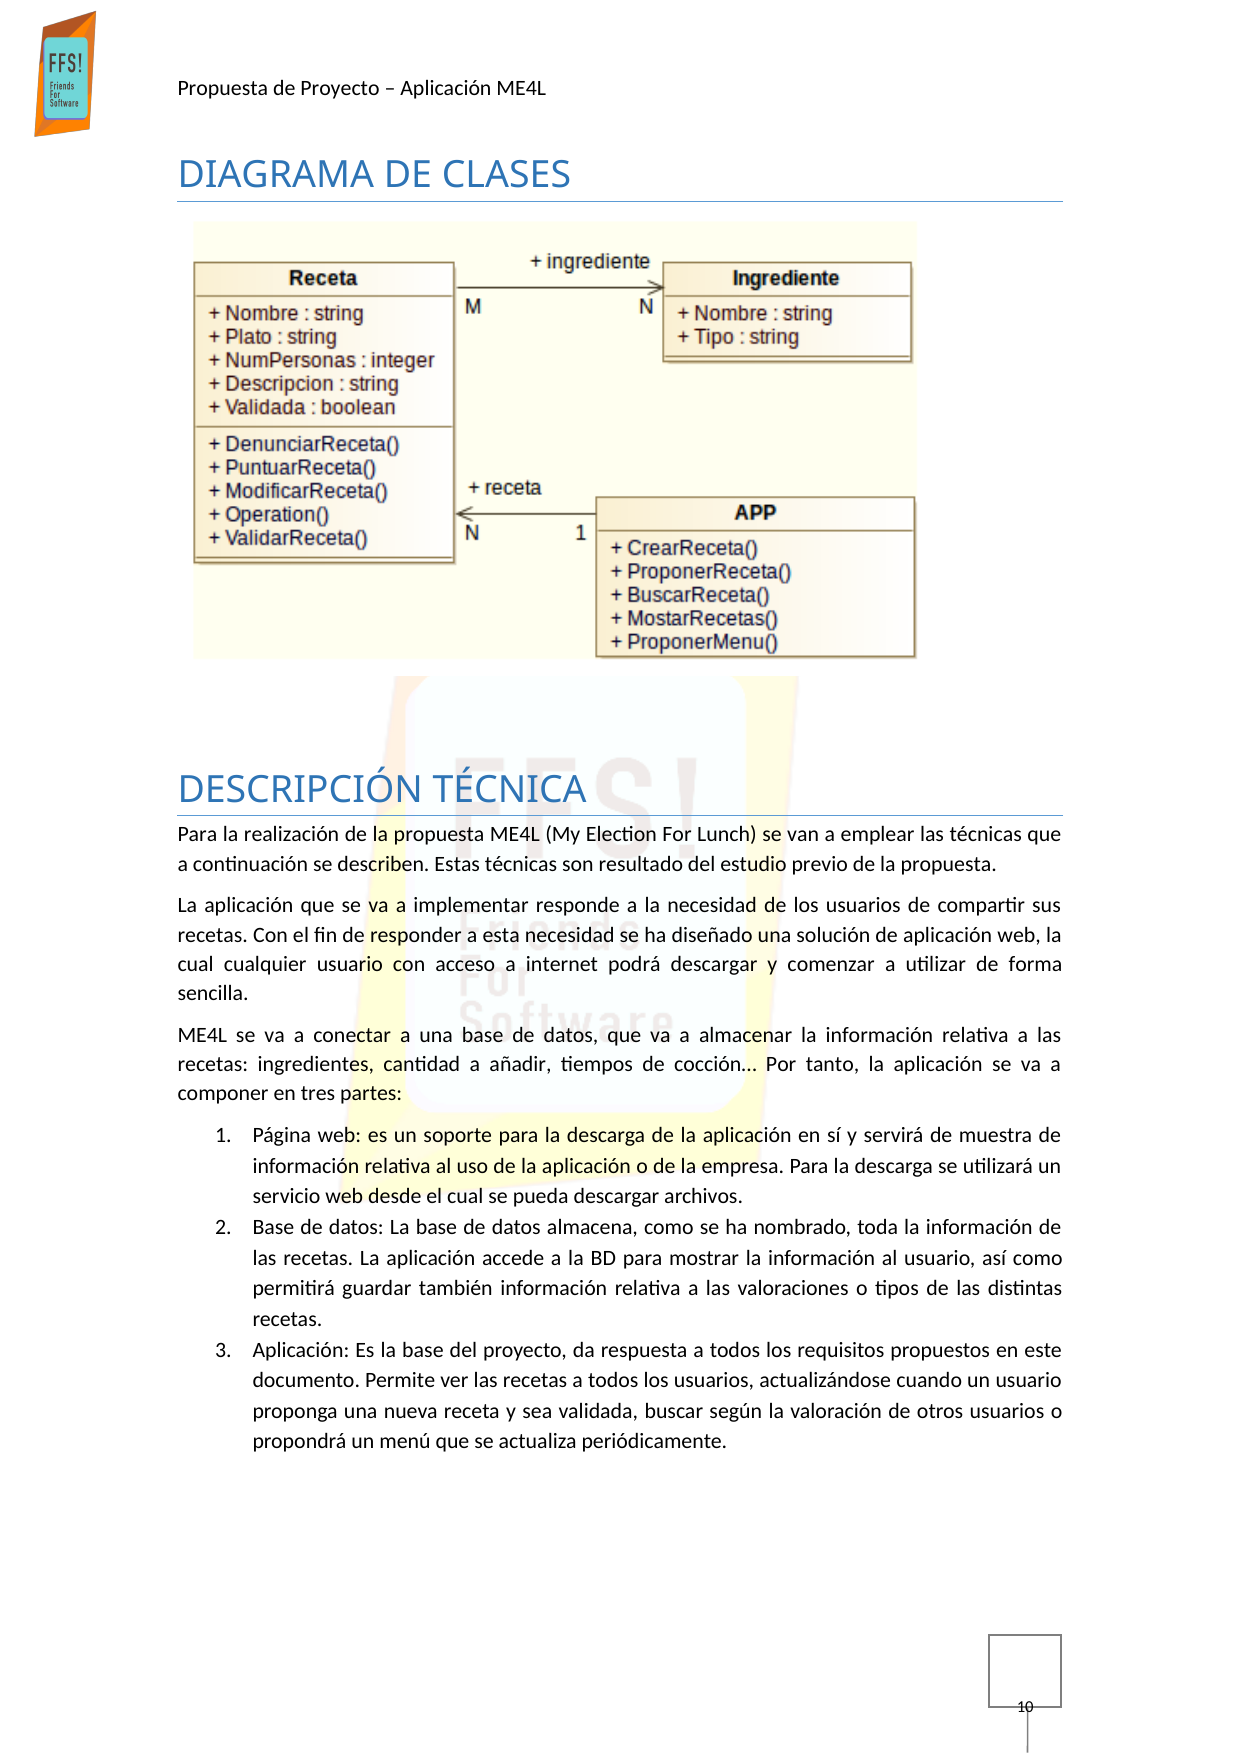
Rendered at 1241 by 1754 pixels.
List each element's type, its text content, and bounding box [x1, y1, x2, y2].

list Página web: es un soporte para la descarga de la aplicación en sí y servirá de muestra de información relativa al uso de la aplicación o de la empresa. Para la descarga se utilizará un servicio web desde el cual se pueda descargar archivos. [215, 1121, 1063, 1209]
text Para la realización de la propuesta ME4L (My Election For Lunch) se van a emplear las técnicas que a continuación se describen. Estas técnicas son resultado del estudio previo de la propuesta. [177, 820, 1063, 876]
text ME4L se va a conectar a una base de datos, que va a almacenar la información relativa a las recetas: ingredientes, cantidad a añadir, tiempos de cocción… Por tanto, la aplicación se va a componer en tres partes: [177, 1021, 1063, 1106]
list Aplicación: Es la base del proyecto, da respuesta a todos los requisitos propuestos en este documento. Permite ver las recetas a todos los usuarios, actualizándose cuando un usuario proponga una nueva receta y sea validada, buscar según la valoración de otros usuarios o propondrá un menú que se actualiza periódicamente. [215, 1336, 1063, 1454]
text La aplicación que se va a implementar responde a la necesidad de los usuarios de compartir sus recetas. Con el fin de responder a esta necesidad se ha diseñado una solución de aplicación web, la cual cualquier usuario con acceso a internet podrá descargar y comenzar a utilizar de forma sencilla. [177, 891, 1063, 1006]
list Base de datos: La base de datos almacena, como se ha nombrado, toda la información de las recetas. La aplicación accede a la BD para mostrar la información al usuario, así como permitirá guardar también información relativa a las valoraciones o tipos de las distintas recetas. [215, 1213, 1063, 1332]
picture [177, 206, 934, 676]
subtitle DESCRIPCIÓN TÉCNICA [177, 762, 1063, 815]
subtitle DIAGRAMA DE CLASES [177, 148, 1063, 201]
picture [5, 1, 125, 153]
